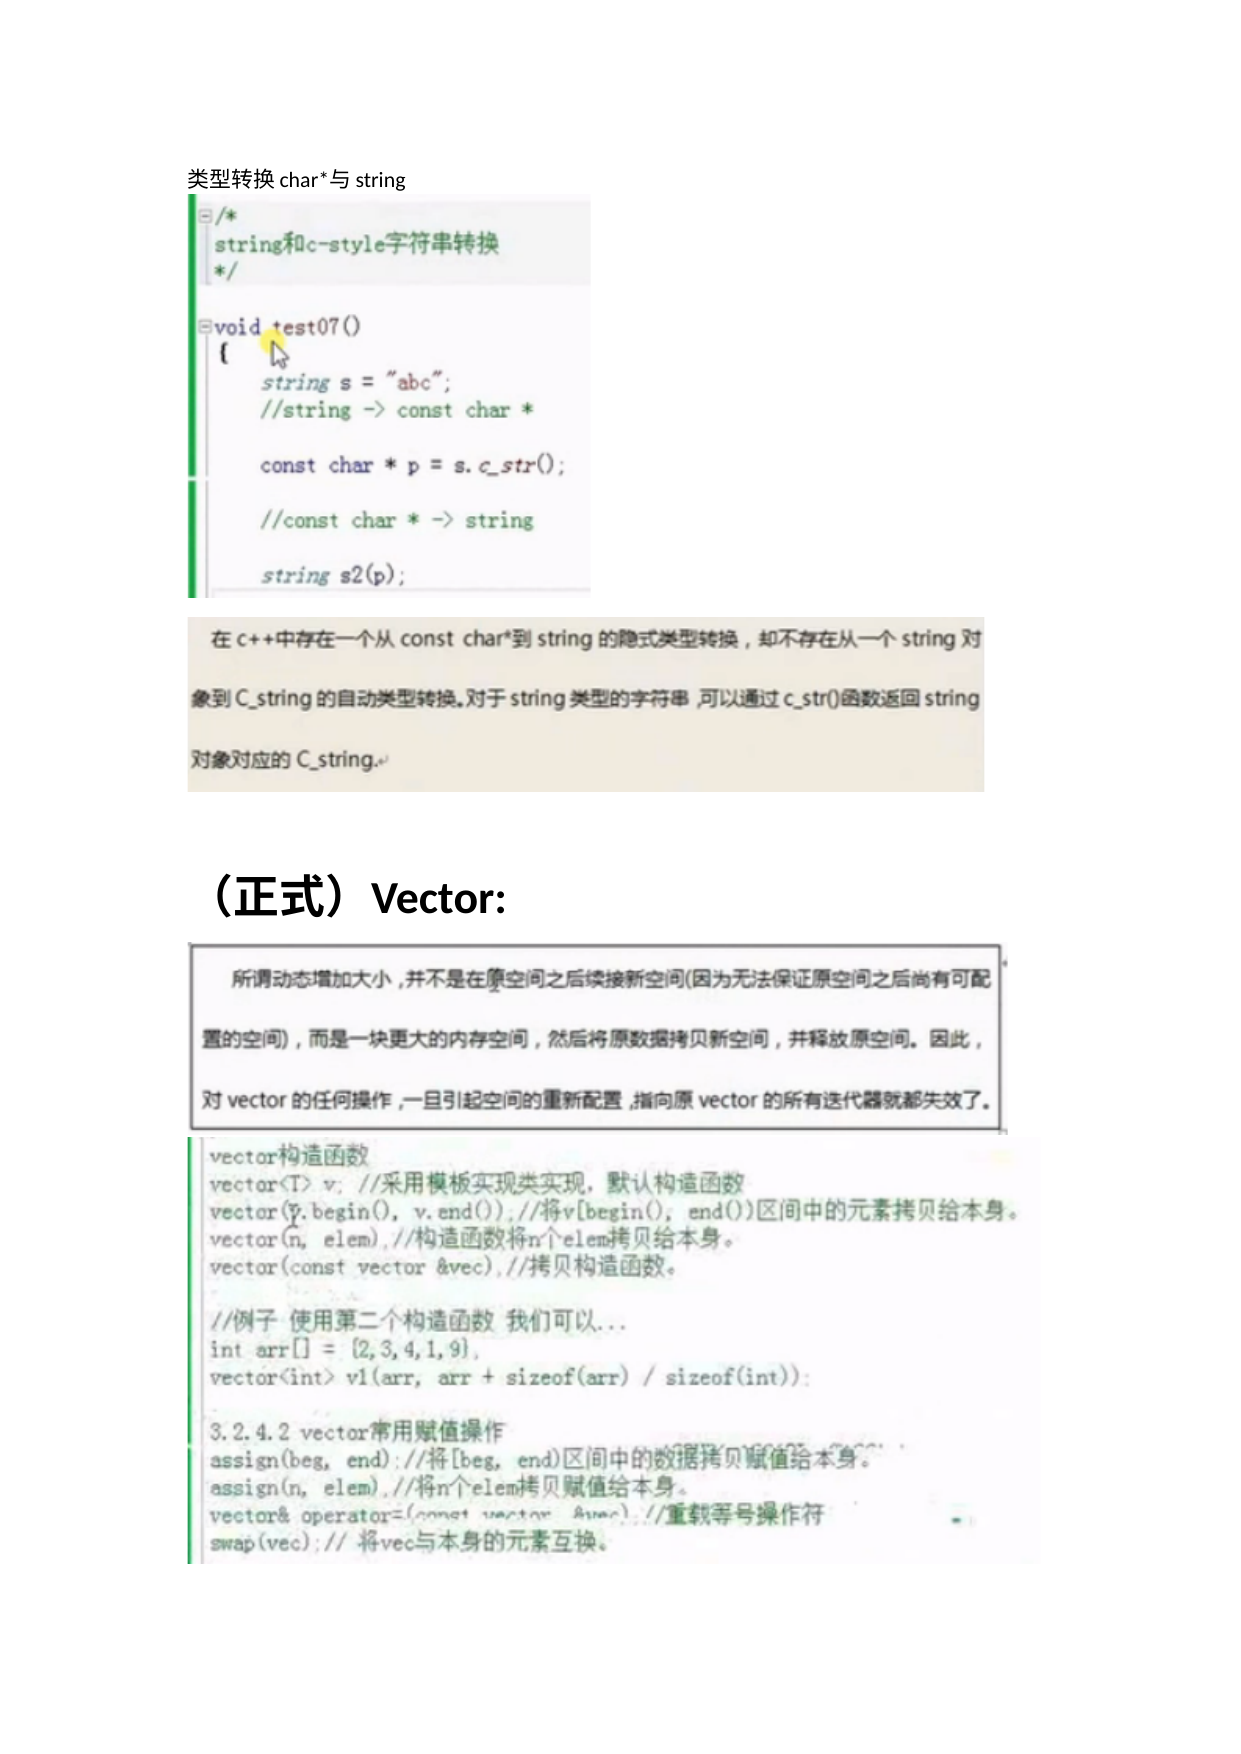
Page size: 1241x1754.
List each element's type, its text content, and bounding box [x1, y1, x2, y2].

picture [187, 617, 985, 792]
picture [187, 194, 591, 598]
picture [187, 942, 1008, 1135]
text （正式）Vector: [187, 844, 1053, 942]
text 类型转换char*与string [187, 162, 1053, 194]
picture [187, 1137, 1041, 1564]
